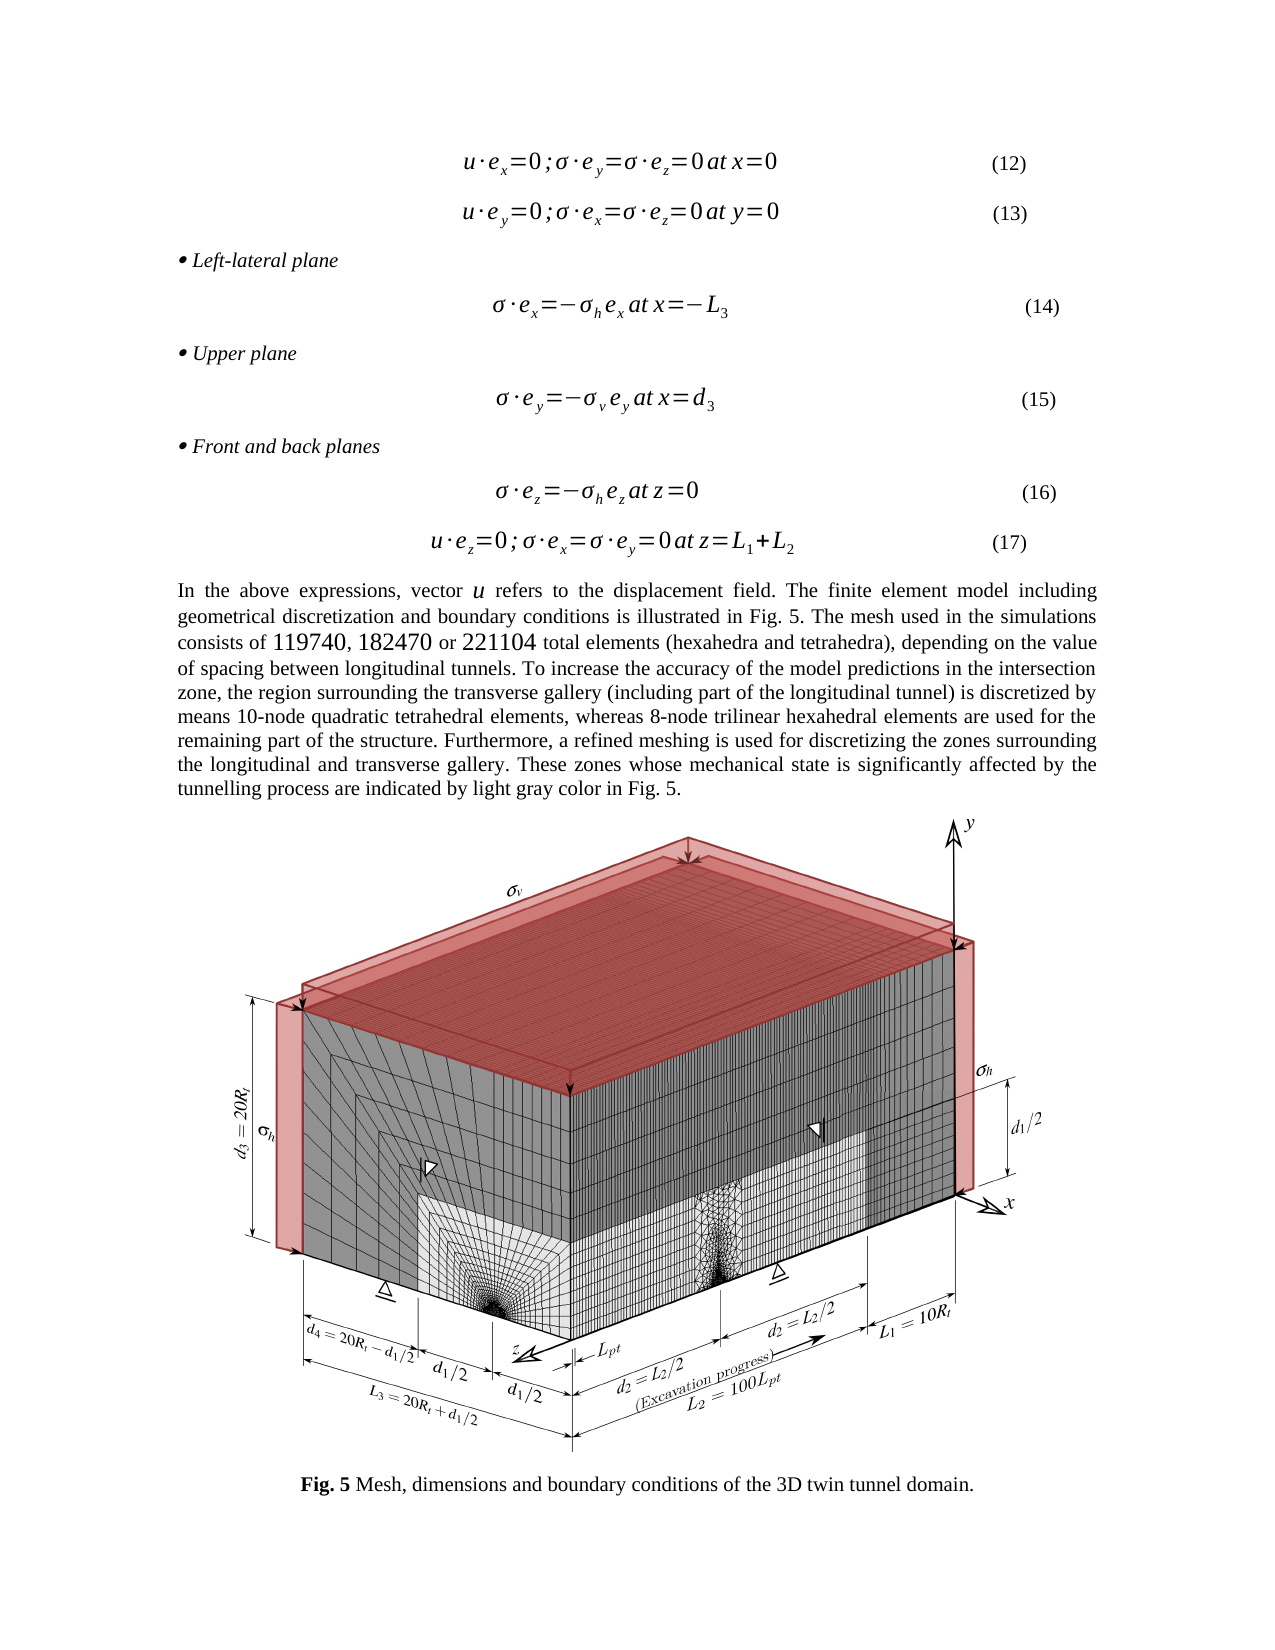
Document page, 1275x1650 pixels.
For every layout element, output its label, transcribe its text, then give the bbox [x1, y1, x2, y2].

text (17) [177, 527, 1098, 558]
text (15) [215, 383, 1098, 415]
list Upper plane [177, 341, 1098, 365]
list Left-lateral plane [177, 248, 1098, 272]
text In the above expressions, vector refers to the displacement field. The finite element model including geometrical discretization and boundary conditions is illustrated in Fig. 5. The mesh used in the simulations consists of , or total elements (hexahedra and tetrahedra), depending on the value of spacing between longitudinal tunnels. To increase the accuracy of the model predictions in the intersection zone, the region surrounding the transverse gallery (including part of the longitudinal tunnel) is discretized by means 10-node quadratic tetrahedral elements, whereas 8-node trilinear hexahedral elements are used for the remaining part of the structure. Furthermore, a refined meshing is used for discretizing the zones surrounding the longitudinal and transverse gallery. These zones whose mechanical state is significantly affected by the tunnelling process are indicated by light gray color in Fig. 5. [177, 577, 1098, 800]
text (14) [215, 291, 1098, 322]
text (12) [215, 148, 1098, 179]
picture [233, 819, 1042, 1452]
text Fig. 5 Mesh, dimensions and boundary conditions of the 3D twin tunnel domain. [177, 1472, 1098, 1496]
text (16) [215, 476, 1098, 508]
text (13) [215, 198, 1098, 229]
list Front and back planes [177, 434, 1098, 458]
